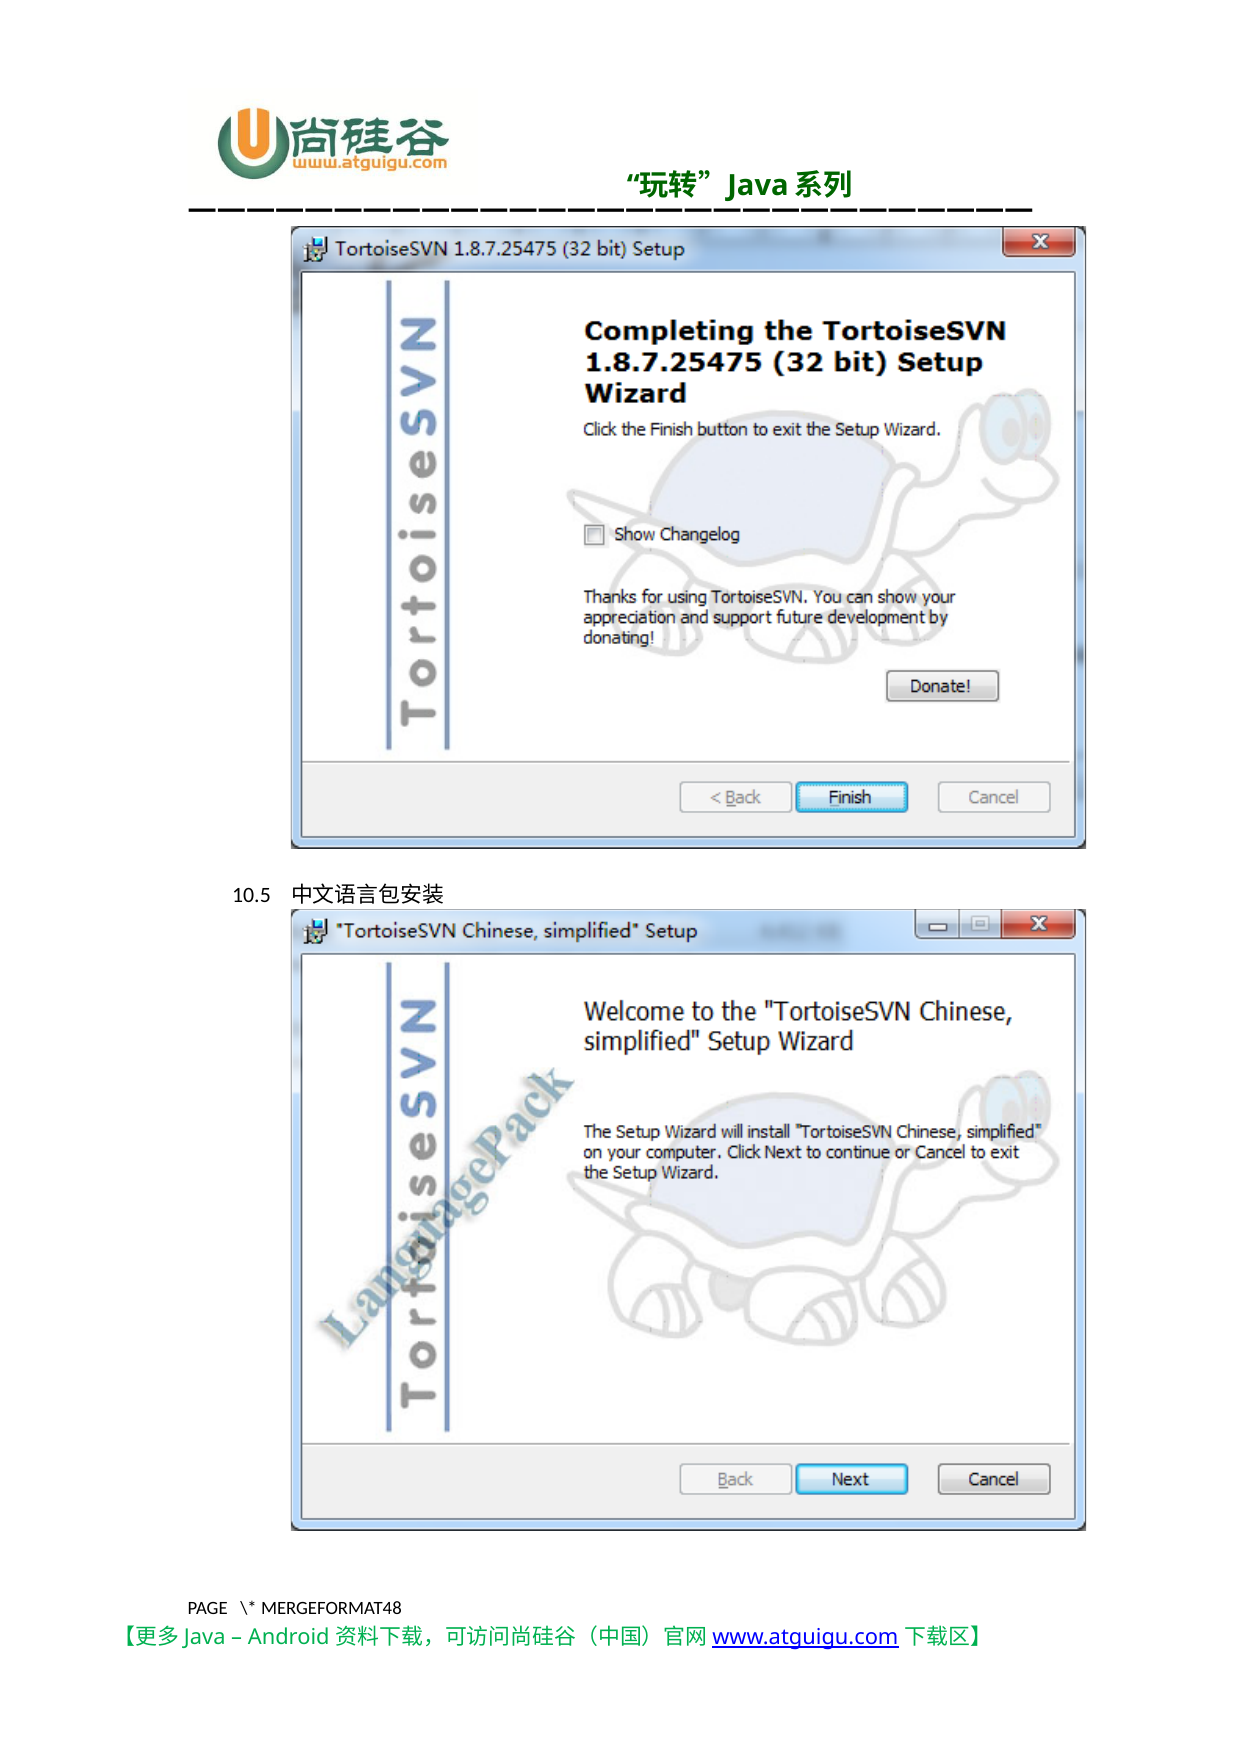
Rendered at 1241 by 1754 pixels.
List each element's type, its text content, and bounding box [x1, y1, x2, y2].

picture [290, 226, 1087, 849]
list 中文语言包安装 [232, 877, 1053, 909]
picture [290, 909, 1087, 1531]
picture [187, 88, 479, 195]
